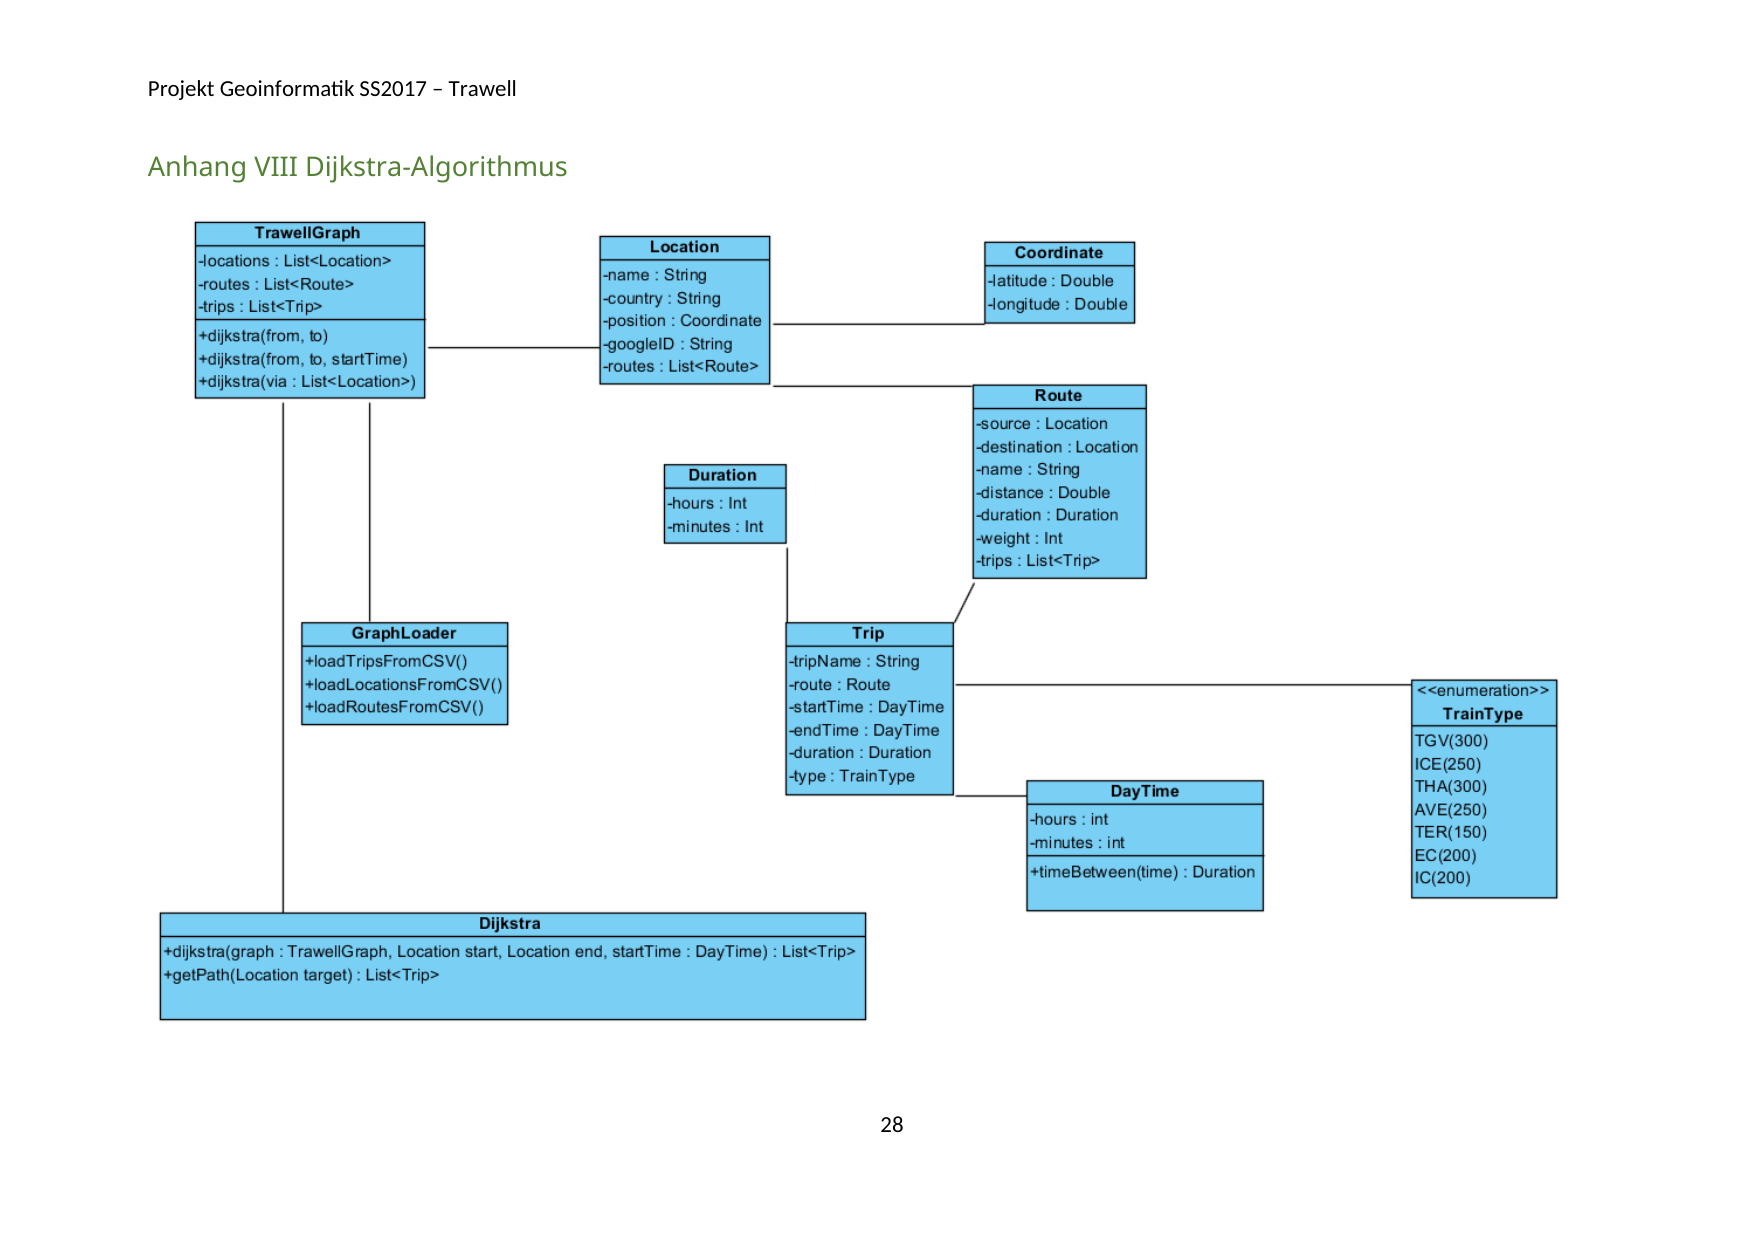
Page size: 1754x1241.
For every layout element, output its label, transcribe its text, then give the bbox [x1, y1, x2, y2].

subtitle Anhang VIII Dijkstra-Algorithmus [148, 148, 1636, 184]
